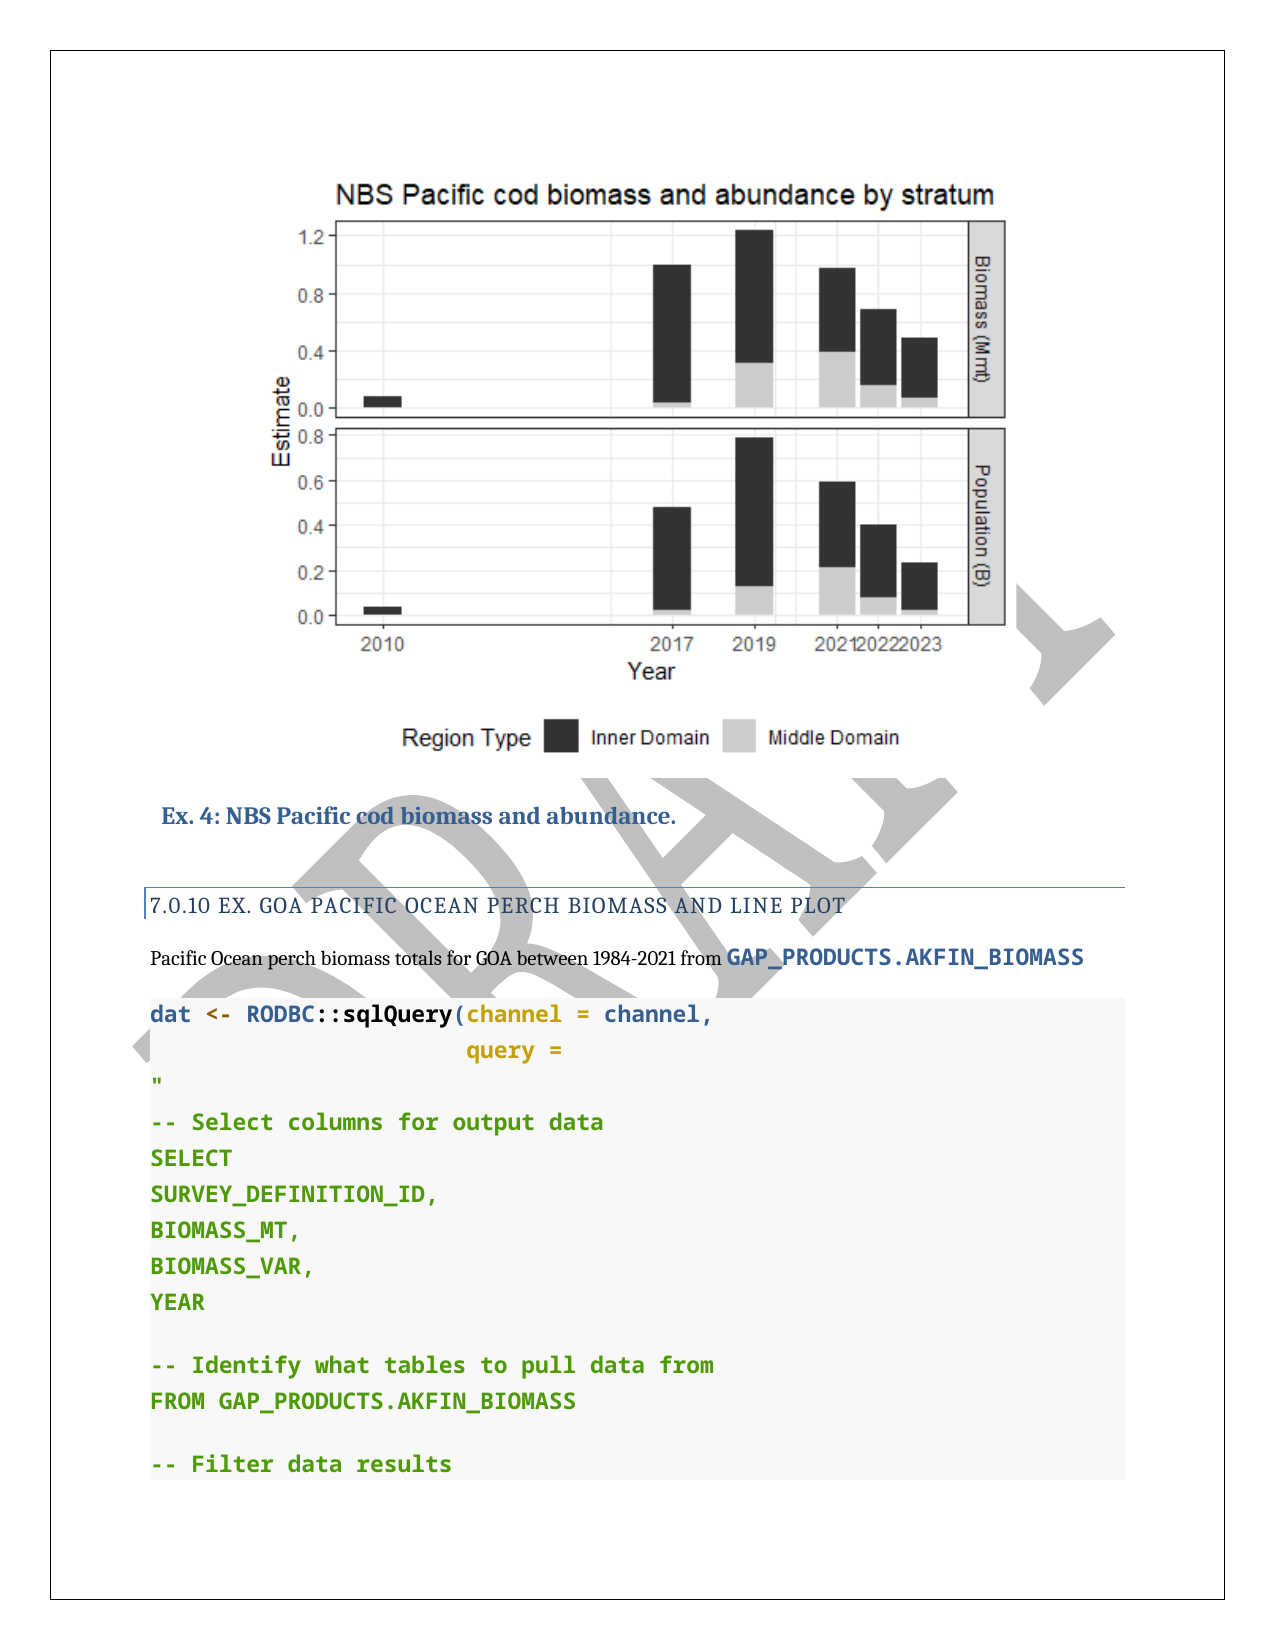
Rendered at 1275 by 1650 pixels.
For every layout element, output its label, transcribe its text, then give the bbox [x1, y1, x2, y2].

text Pacific Ocean perch biomass totals for GOA between 1984-2021 from GAP_PRODUCTS.AKFIN_BIOMASS [150, 941, 1125, 973]
subtitle 7.0.10 Ex. GOA Pacific Ocean perch biomass and line plot [146, 888, 1125, 919]
picture [258, 170, 1017, 778]
table_header Ex. 4: NBS Pacific cod biomass and abundance. [150, 150, 1125, 855]
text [150, 998, 1125, 1480]
